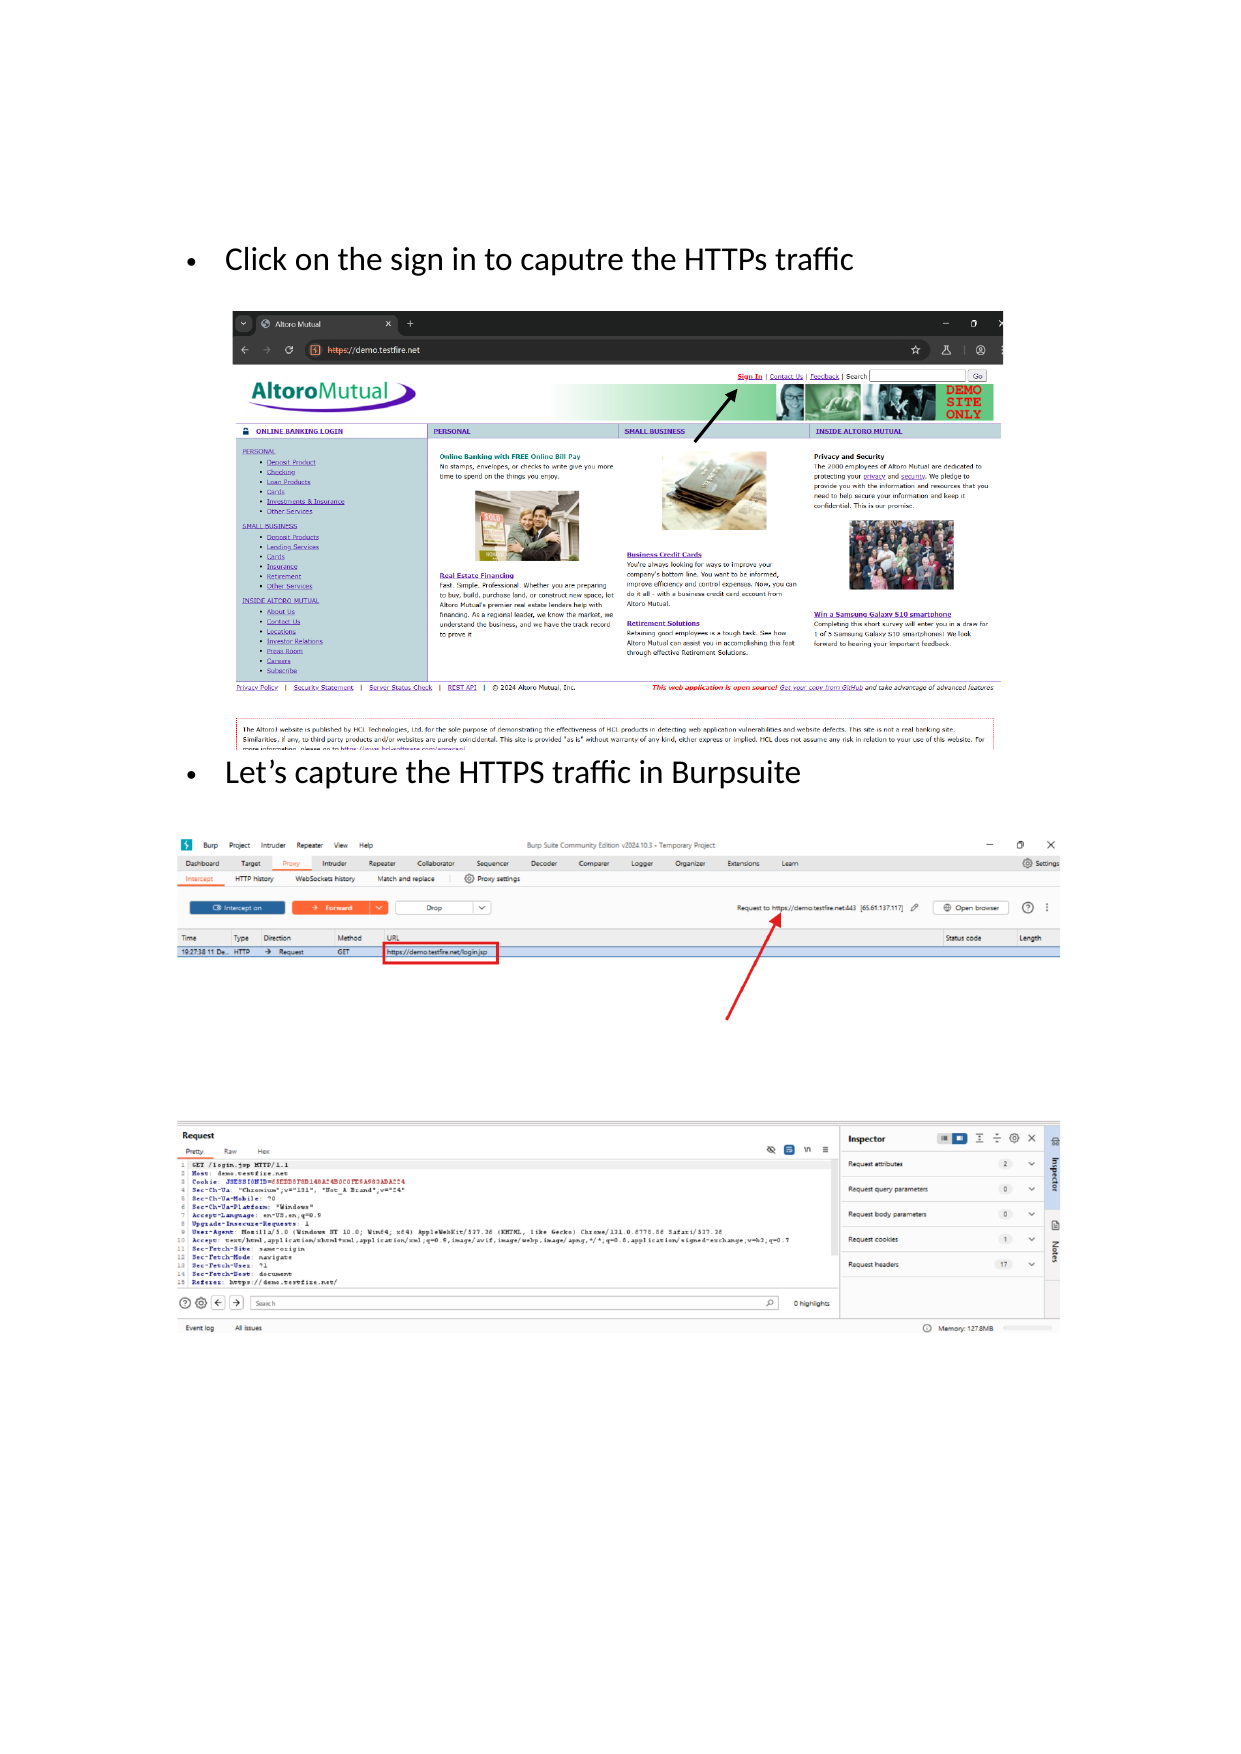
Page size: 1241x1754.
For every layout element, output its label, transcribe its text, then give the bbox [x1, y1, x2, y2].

list Let’s capture the HTTPS traffic in Burpsuite [187, 751, 1090, 791]
picture [175, 835, 1060, 1332]
picture [231, 311, 1003, 749]
list Click on the sign in to caputre the HTTPs traffic [187, 238, 1090, 279]
